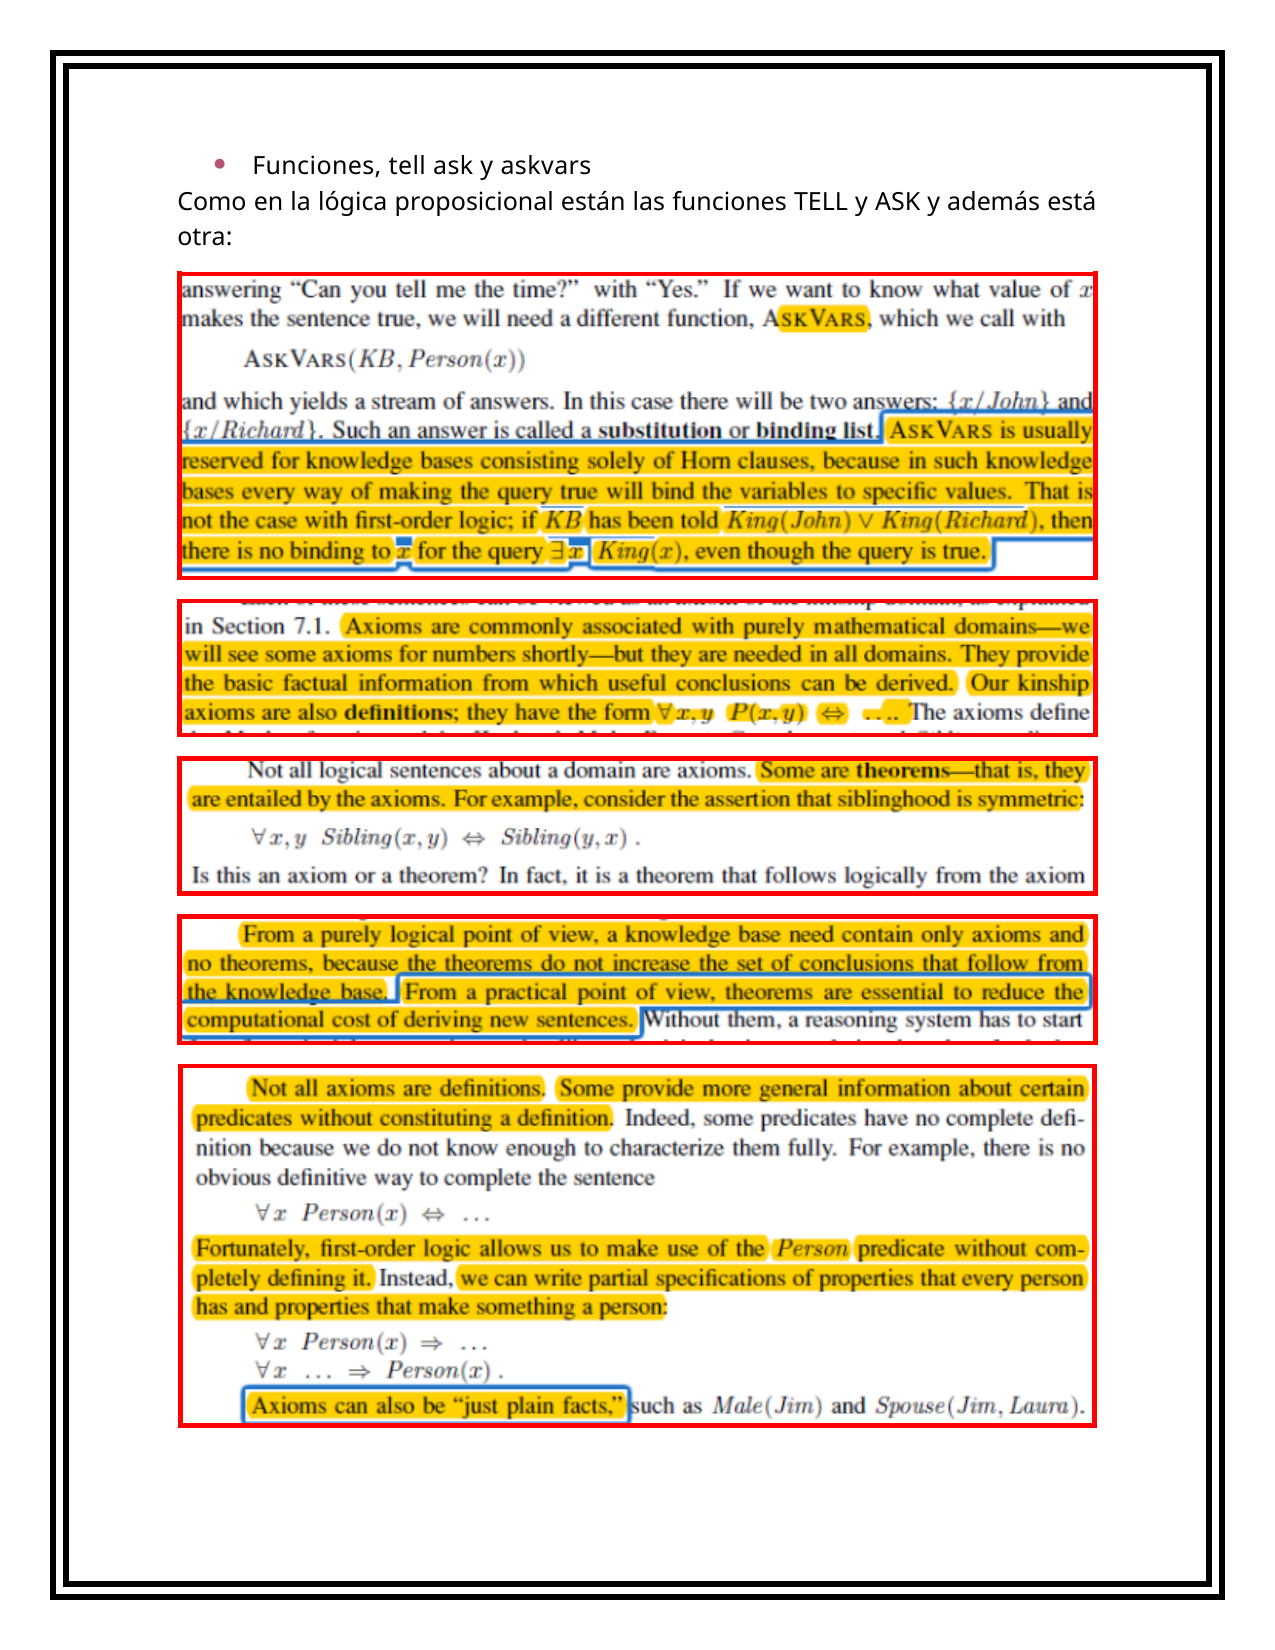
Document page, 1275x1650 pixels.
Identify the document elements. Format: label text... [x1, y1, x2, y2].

picture [182, 276, 1093, 576]
picture [182, 919, 1093, 1041]
picture [182, 603, 1093, 733]
picture [182, 761, 1093, 891]
text Como en la lógica proposicional están las funciones TELL y ASK y además está otra: [177, 183, 1098, 253]
subtitle Funciones, tell ask y askvars [214, 147, 1098, 182]
picture [183, 1068, 1092, 1423]
